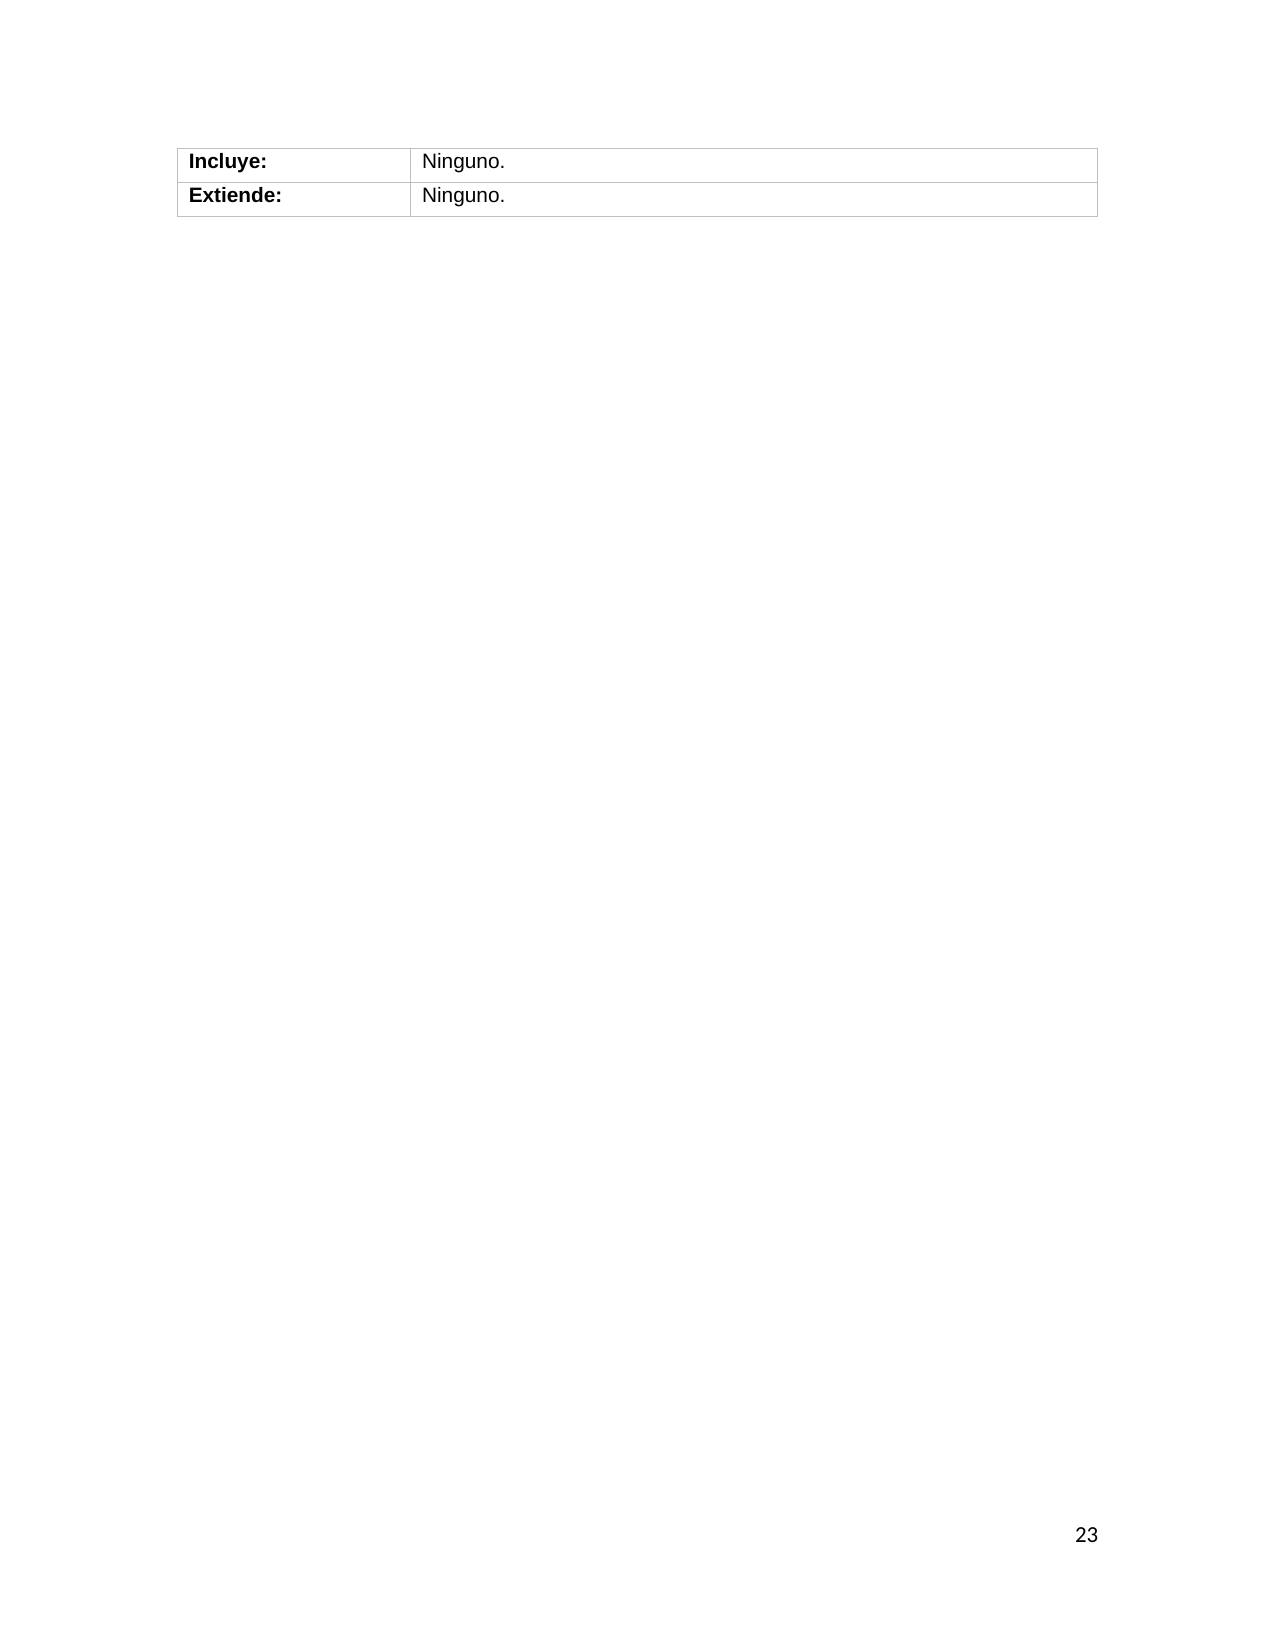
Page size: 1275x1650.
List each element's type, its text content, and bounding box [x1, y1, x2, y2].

table_cell Ninguno. [411, 183, 1097, 216]
table_cell Incluye: [178, 149, 410, 182]
table_cell Ninguno. [411, 149, 1097, 182]
table_cell Extiende: [178, 183, 410, 216]
